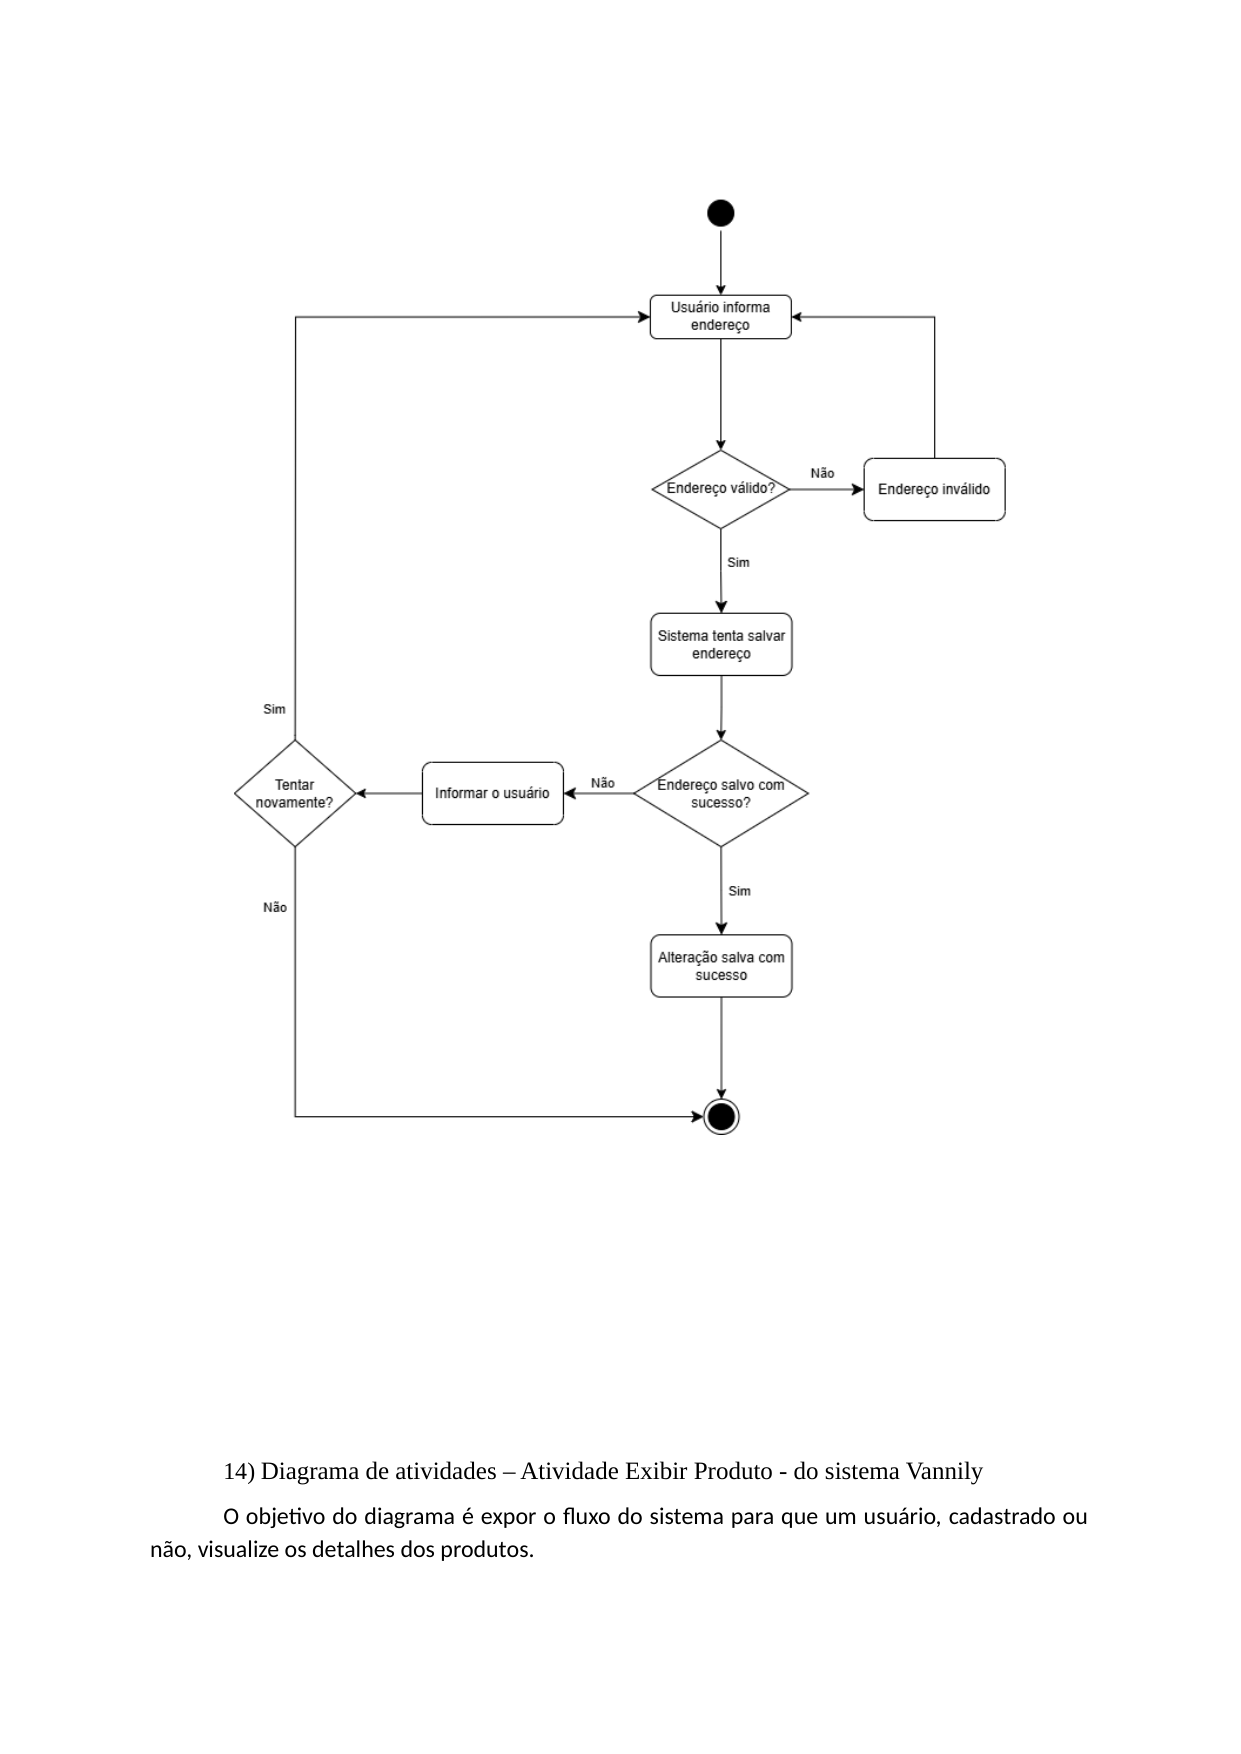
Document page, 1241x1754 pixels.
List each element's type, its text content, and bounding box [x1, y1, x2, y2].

picture [234, 195, 1007, 1135]
text O objetivo do diagrama é expor o fluxo do sistema para que um usuário, cadastrado ou não, visualize os detalhes dos produtos. [150, 1501, 1090, 1564]
list Diagrama de atividades – Atividade Exibir Produto - do sistema Vannily [223, 1456, 1090, 1484]
